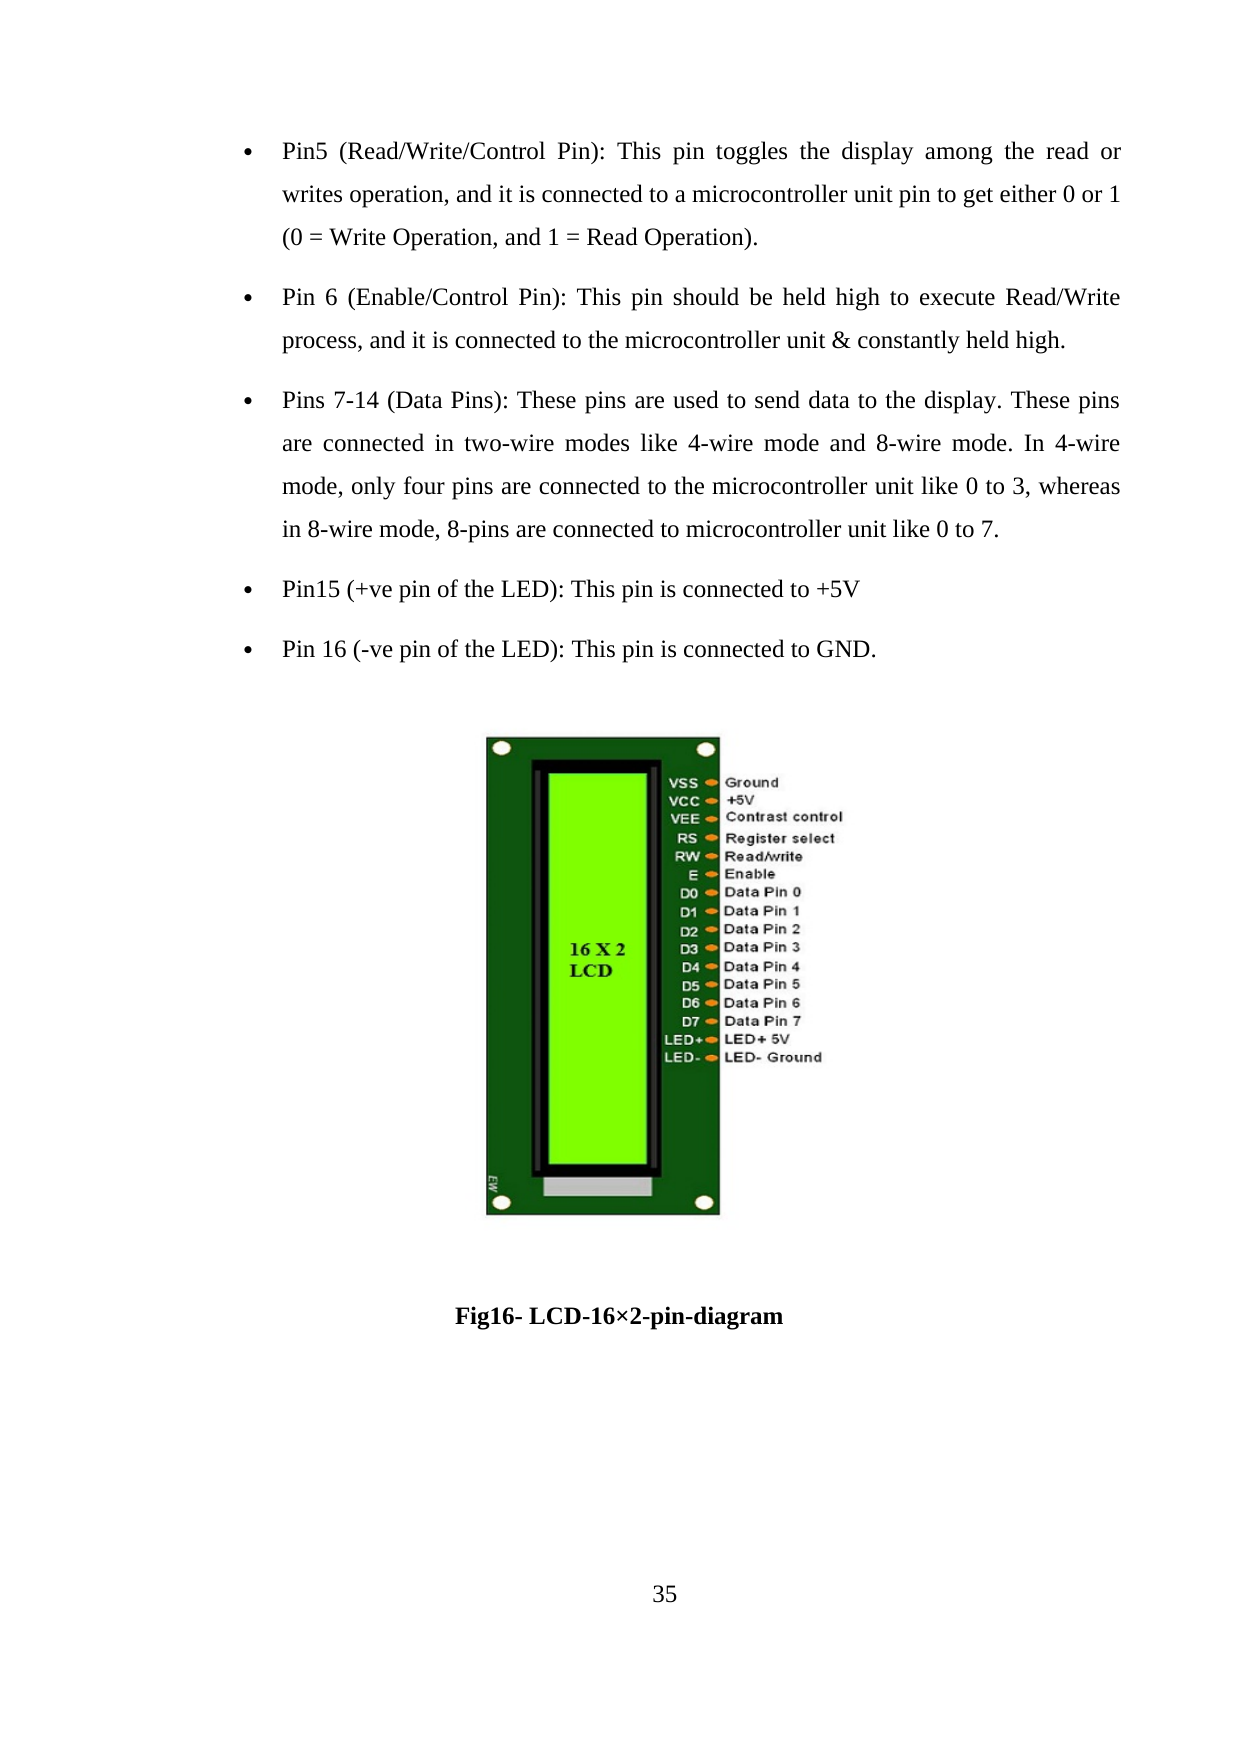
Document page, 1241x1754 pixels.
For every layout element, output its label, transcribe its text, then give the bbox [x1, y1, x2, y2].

list Pin 6 (Enable/Control Pin): This pin should be held high to execute Read/Write process, and it is connected to the microcontroller unit & constantly held high. [244, 282, 1122, 354]
picture [464, 693, 865, 1236]
list Pins 7-14 (Data Pins): These pins are used to send data to the display. These pins are connected in two-wire modes like 4-wire mode and 8-wire mode. In 4-wire mode, only four pins are connected to the microcontroller unit like 0 to 3, whereas in 8-wire mode, 8-pins are connected to microcontroller unit like 0 to 7. [244, 385, 1122, 543]
list Pin 16 (-ve pin of the LED): This pin is connected to GND. [244, 634, 1122, 662]
list Pin15 (+ve pin of the LED): This pin is connected to +5V [244, 574, 1122, 603]
list Pin5 (Read/Write/Control Pin): This pin toggles the display among the read or writes operation, and it is connected to a microcontroller unit pin to get either 0 or 1 (0 = Write Operation, and 1 = Read Operation). [244, 136, 1122, 251]
text Fig16- LCD-16×2-pin-diagram [207, 1301, 1122, 1329]
